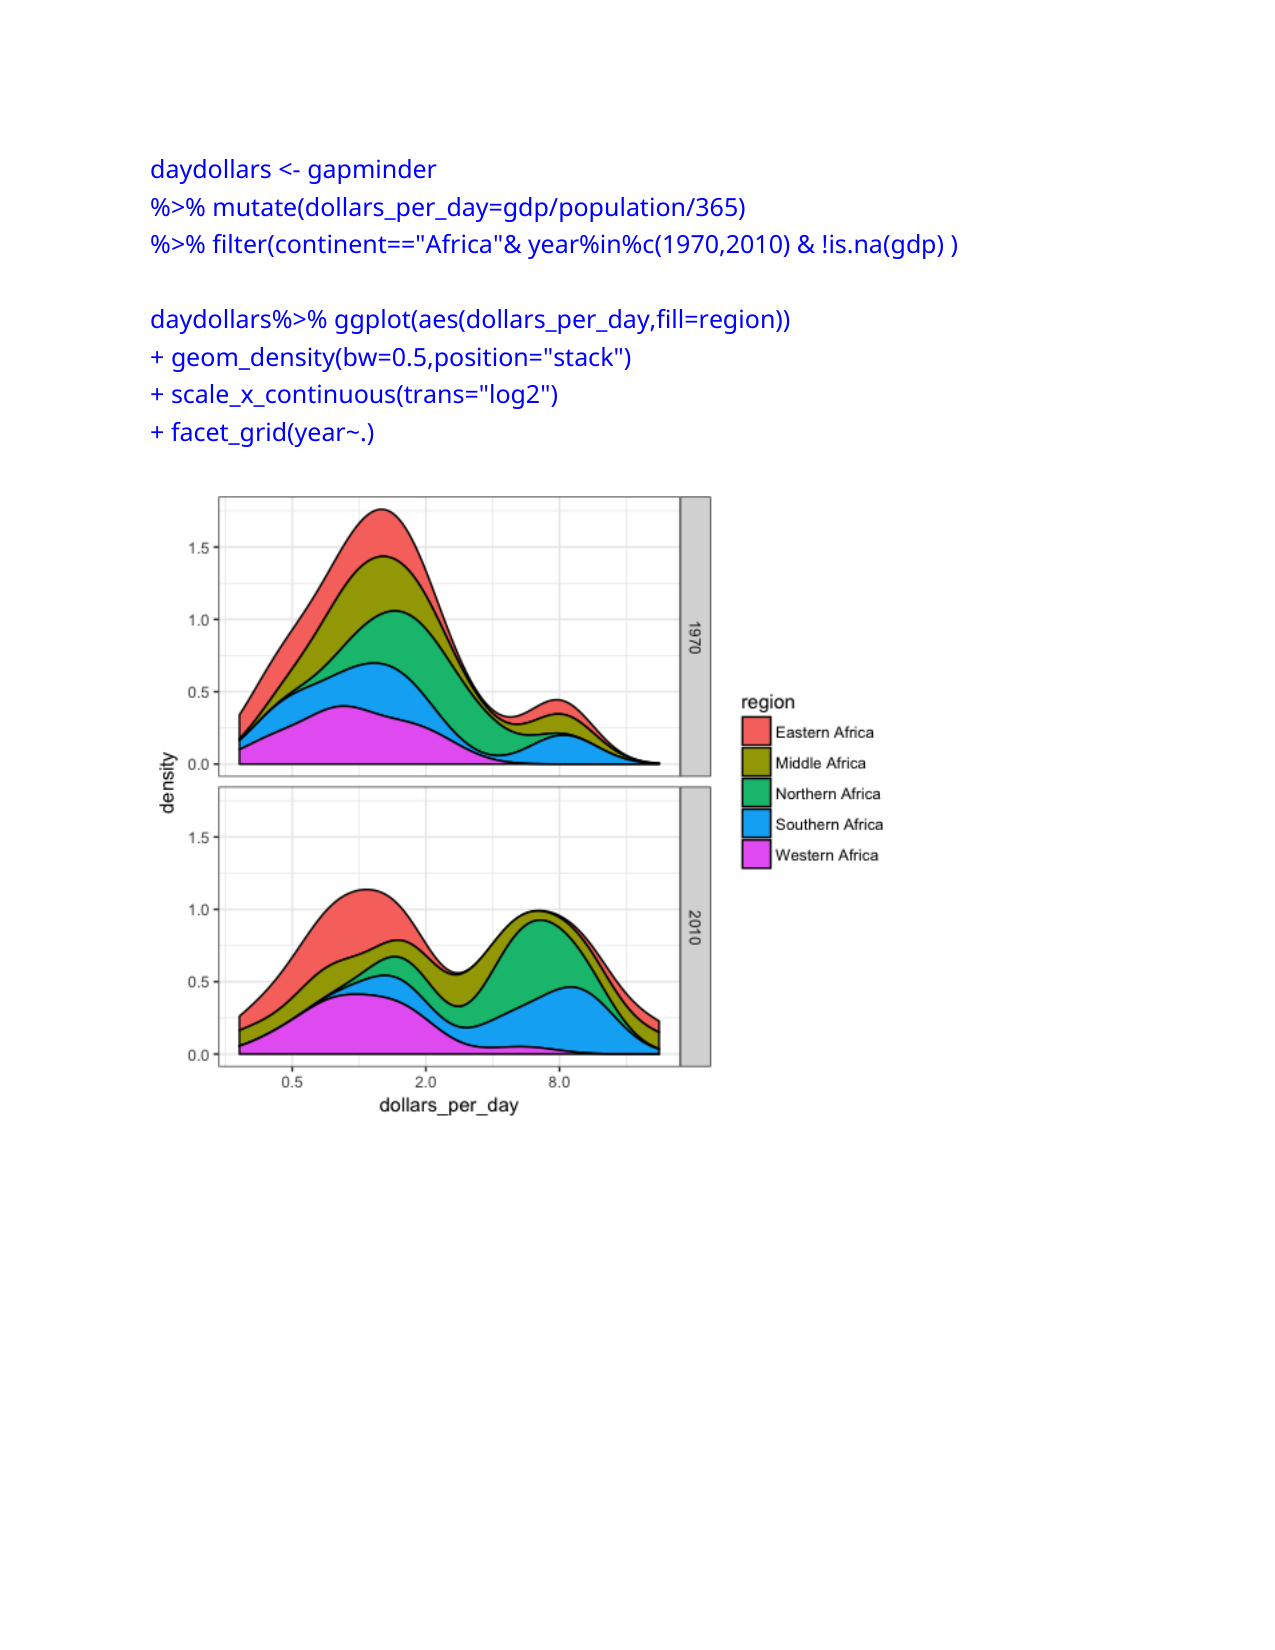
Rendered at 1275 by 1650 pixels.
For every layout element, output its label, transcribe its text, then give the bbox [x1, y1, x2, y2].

text daydollars <- gapminder [150, 150, 1125, 187]
text + geom_density(bw=0.5,position="stack") [150, 337, 1125, 375]
text + scale_x_continuous(trans="log2") [150, 375, 1125, 412]
picture [150, 487, 904, 1125]
text %>% mutate(dollars_per_day=gdp/population/365) [150, 187, 1125, 225]
text %>% filter(continent=="Africa"& year%in%c(1970,2010) & !is.na(gdp) ) [150, 225, 1125, 262]
text daydollars%>% ggplot(aes(dollars_per_day,fill=region)) [150, 300, 1125, 337]
text + facet_grid(year~.) [150, 412, 1125, 450]
